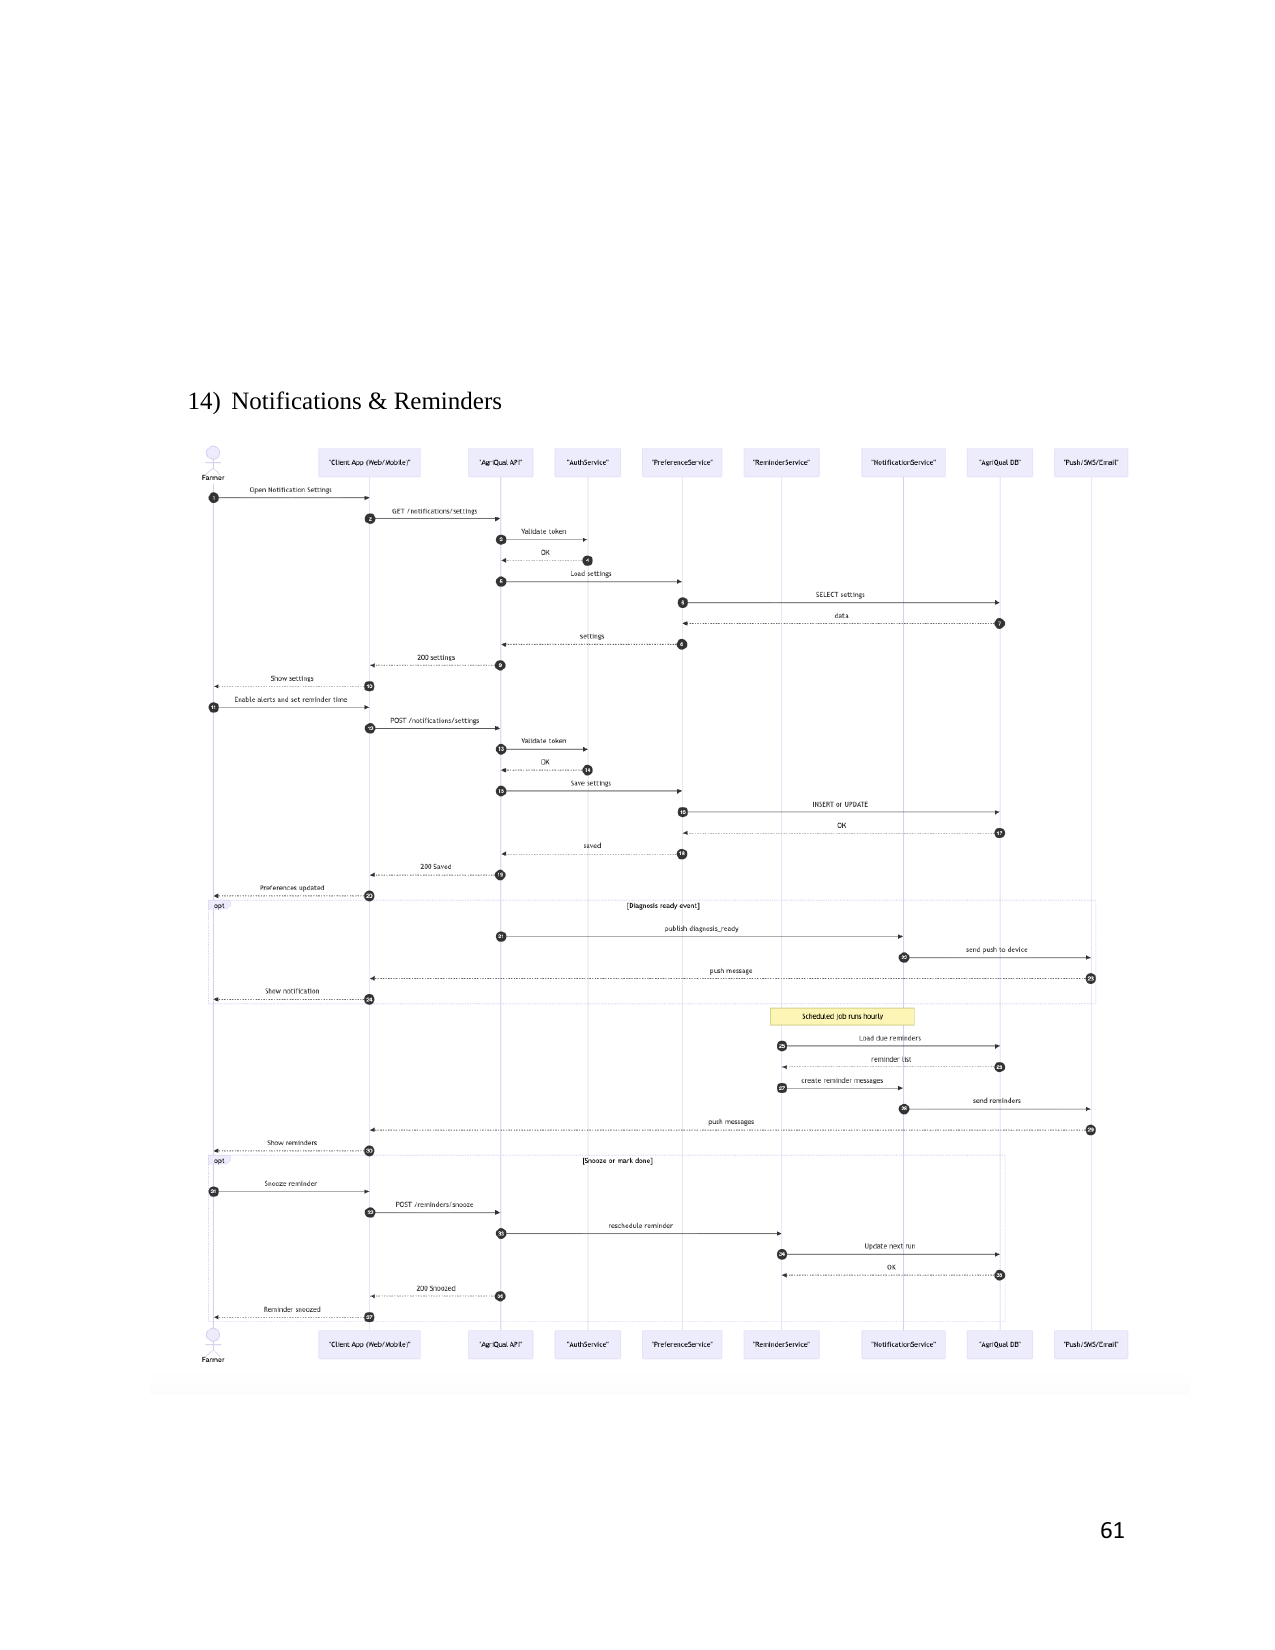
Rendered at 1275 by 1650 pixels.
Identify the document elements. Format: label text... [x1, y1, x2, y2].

subtitle Notifications & Reminders [187, 386, 1125, 414]
picture [150, 414, 1190, 1395]
